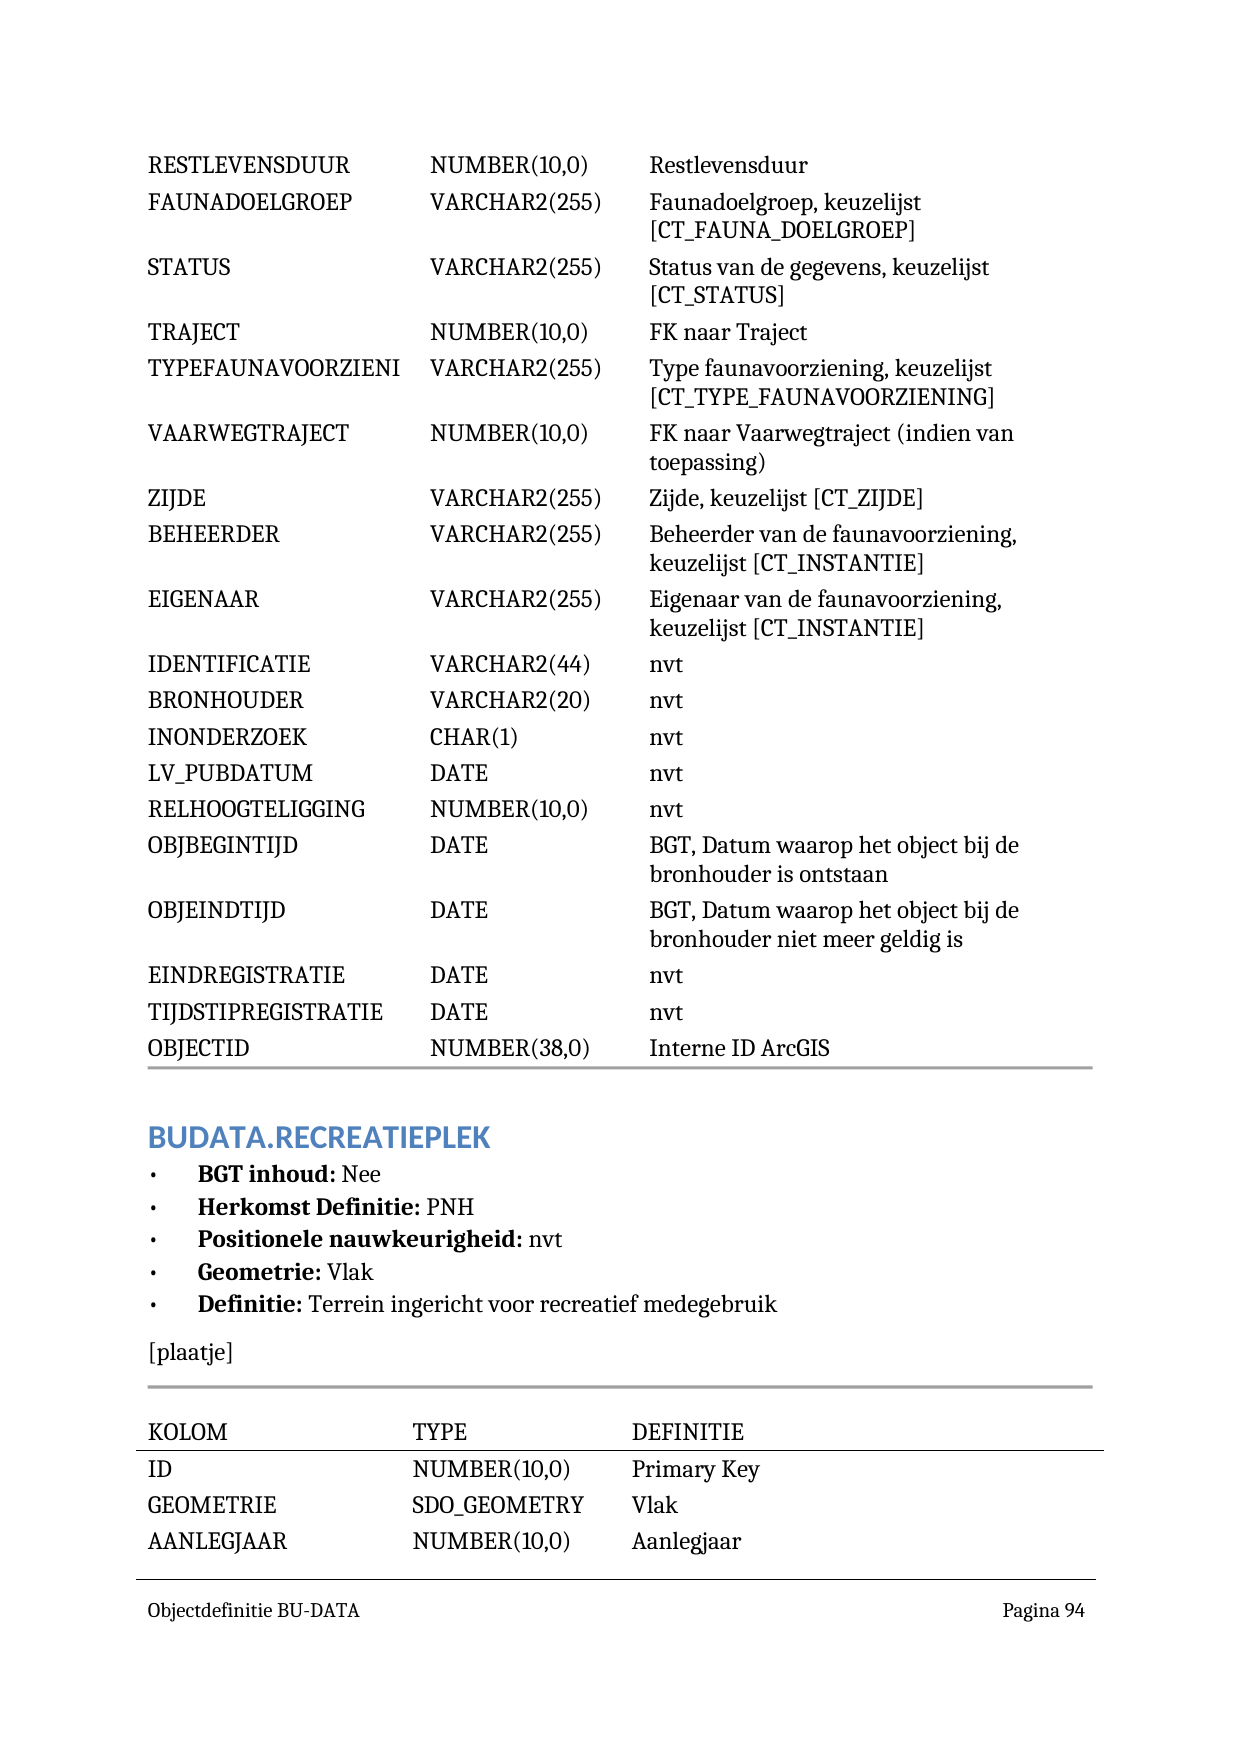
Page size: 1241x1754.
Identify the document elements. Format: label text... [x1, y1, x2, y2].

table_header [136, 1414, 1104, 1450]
list Geometrie: Vlak [148, 1258, 1093, 1287]
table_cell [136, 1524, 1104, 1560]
list Definitie: Terrein ingericht voor recreatief medegebruik [148, 1290, 1093, 1319]
subtitle BUDATA.RECREATIEPLEK [148, 1116, 1093, 1157]
list Herkomst Definitie: PNH [148, 1193, 1093, 1222]
list Positionele nauwkeurigheid: nvt [148, 1225, 1093, 1254]
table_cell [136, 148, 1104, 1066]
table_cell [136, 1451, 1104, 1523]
list BGT inhoud: Nee [148, 1160, 1093, 1189]
text [plaatje] [148, 1338, 1093, 1367]
